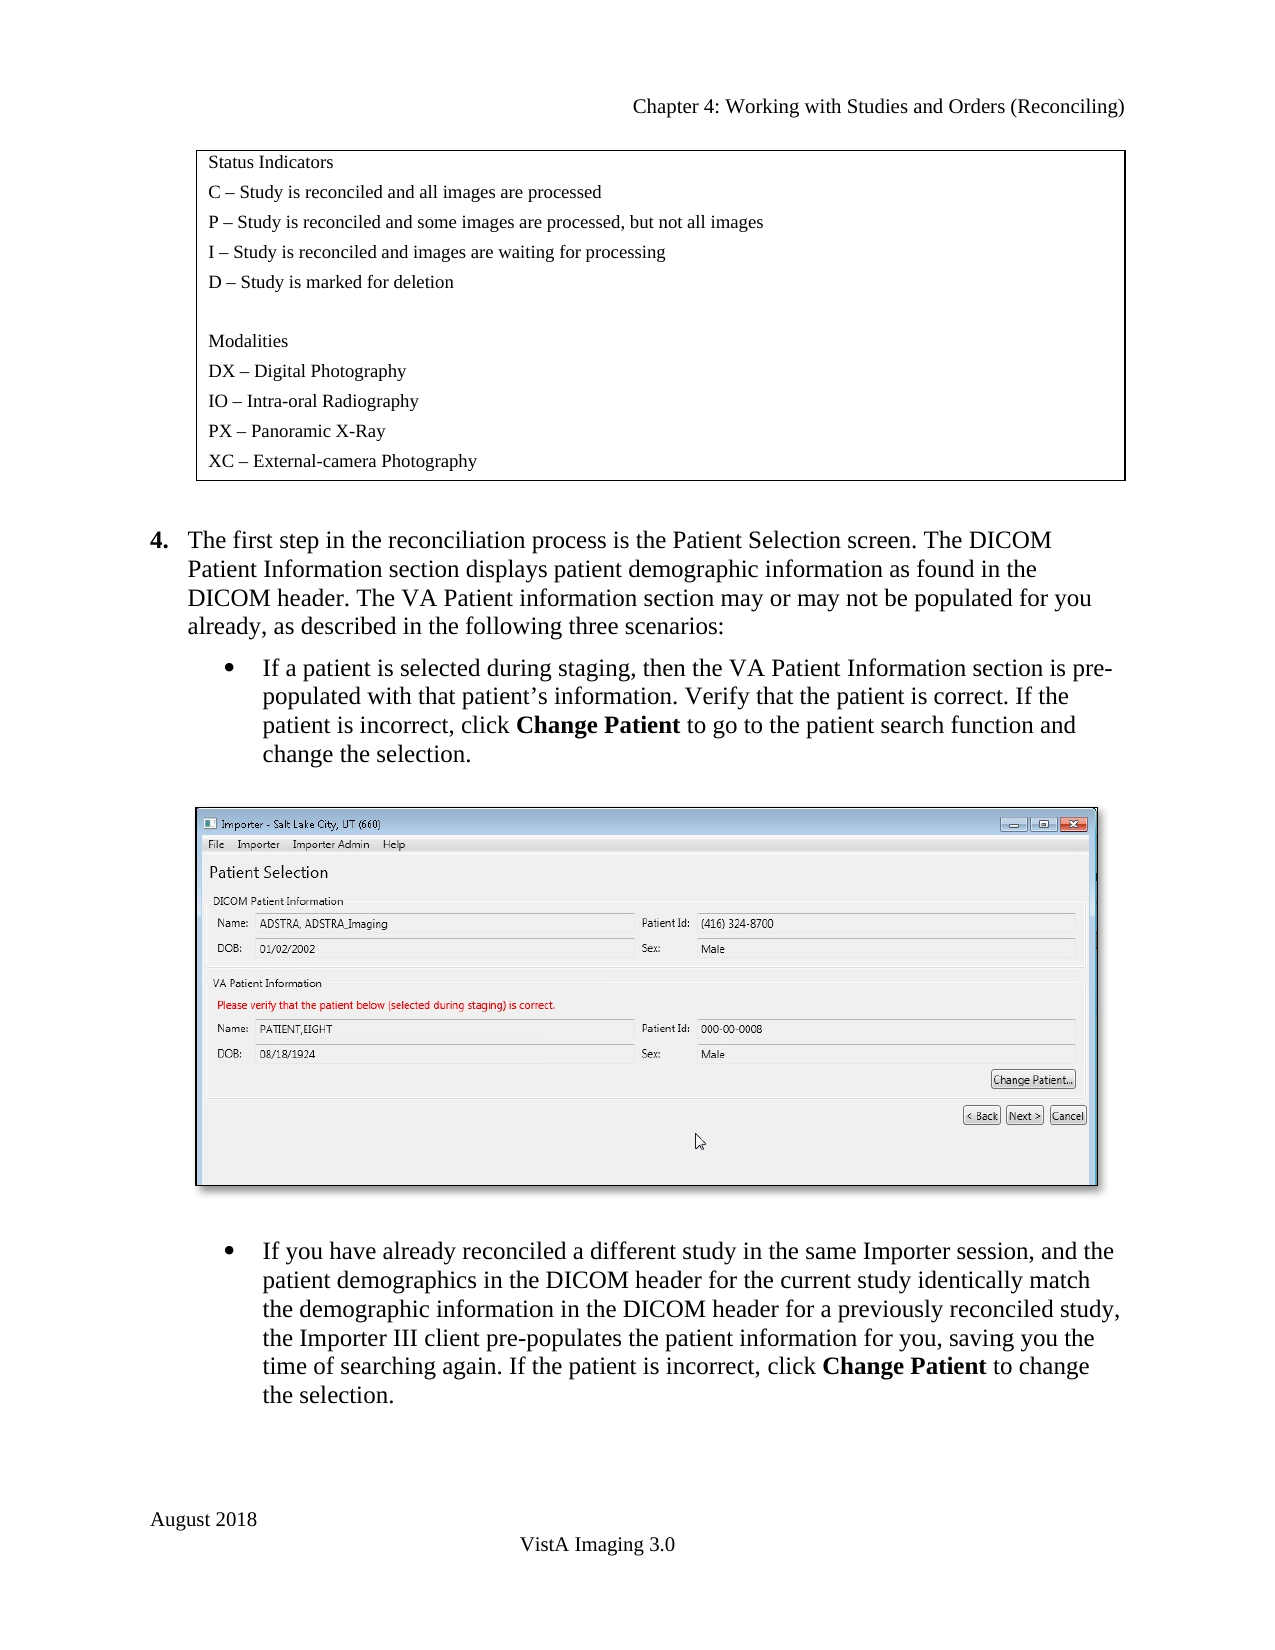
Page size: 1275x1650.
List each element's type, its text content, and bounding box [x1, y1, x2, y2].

list If a patient is selected during staging, then the VA Patient Information section is pre-populated with that patient’s information. Verify that the patient is correct. If the patient is incorrect, click Change Patient to go to the patient search function and change the selection. [225, 653, 1125, 768]
text The first step in the reconciliation process is the Patient Selection screen. The DICOM Patient Information section displays patient demographic information as found in the DICOM header. The VA Patient information section may or may not be populated for you already, as described in the following three scenarios: [150, 525, 1125, 640]
table_header Status Indicators C – Study is reconciled and all images are processed P – Study is reconciled and some images are processed, but not all images I – Study is reconciled and images are waiting for processing D – Study is marked for deletion Modalities DX – Digital Photography IO – Intra-oral Radiography PX – Panoramic X-Ray XC – External-camera Photography [197, 151, 1124, 480]
list If you have already reconciled a different study in the same Importer session, and the patient demographics in the DICOM header for the current study identically match the demographic information in the DICOM header for a previously reconciled study, the Importer III client pre-populates the patient information for you, saving you the time of searching again. If the patient is incorrect, click Change Patient to change the selection. [225, 1236, 1125, 1409]
picture [197, 808, 1097, 1185]
